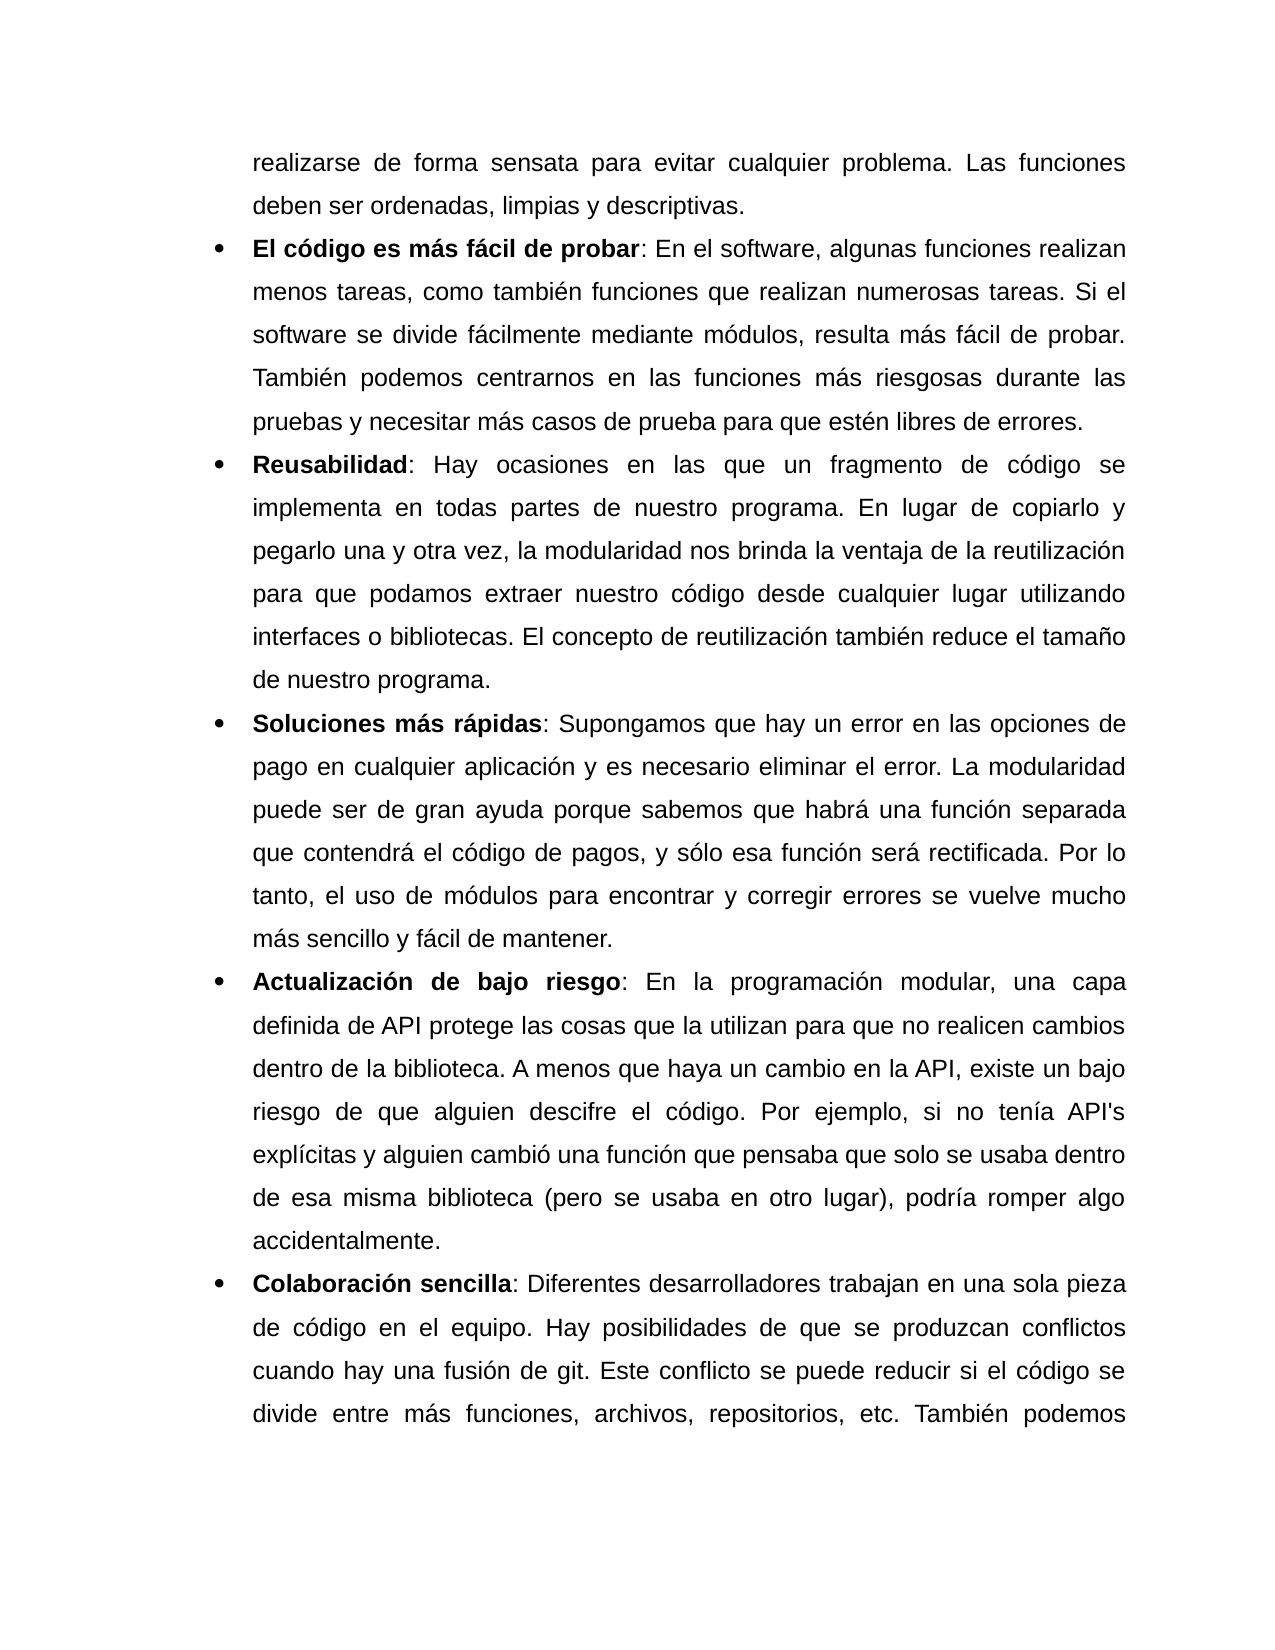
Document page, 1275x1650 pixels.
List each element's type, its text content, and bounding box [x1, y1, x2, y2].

list El código es más fácil de probar: En el software, algunas funciones realizan menos tareas, como también funciones que realizan numerosas tareas. Si el software se divide fácilmente mediante módulos, resulta más fácil de probar. También podemos centrarnos en las funciones más riesgosas durante las pruebas y necesitar más casos de prueba para que estén libres de errores. [215, 234, 1127, 435]
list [215, 1269, 1127, 1428]
list Soluciones más rápidas: Supongamos que hay un error en las opciones de pago en cualquier aplicación y es necesario eliminar el error. La modularidad puede ser de gran ayuda porque sabemos que habrá una función separada que contendrá el código de pagos, y sólo esa función será rectificada. Por lo tanto, el uso de módulos para encontrar y corregir errores se vuelve mucho más sencillo y fácil de mantener. [215, 708, 1127, 953]
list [215, 148, 1127, 219]
list Reusabilidad: Hay ocasiones en las que un fragmento de código se implementa en todas partes de nuestro programa. En lugar de copiarlo y pegarlo una y otra vez, la modularidad nos brinda la ventaja de la reutilización para que podamos extraer nuestro código desde cualquier lugar utilizando interfaces o bibliotecas. El concepto de reutilización también reduce el tamaño de nuestro programa. [215, 450, 1127, 694]
list Actualización de bajo riesgo: En la programación modular, una capa definida de API protege las cosas que la utilizan para que no realicen cambios dentro de la biblioteca. A menos que haya un cambio en la API, existe un bajo riesgo de que alguien descifre el código. Por ejemplo, si no tenía API's explícitas y alguien cambió una función que pensaba que solo se usaba dentro de esa misma biblioteca (pero se usaba en otro lugar), podría romper algo accidentalmente. [215, 967, 1127, 1255]
